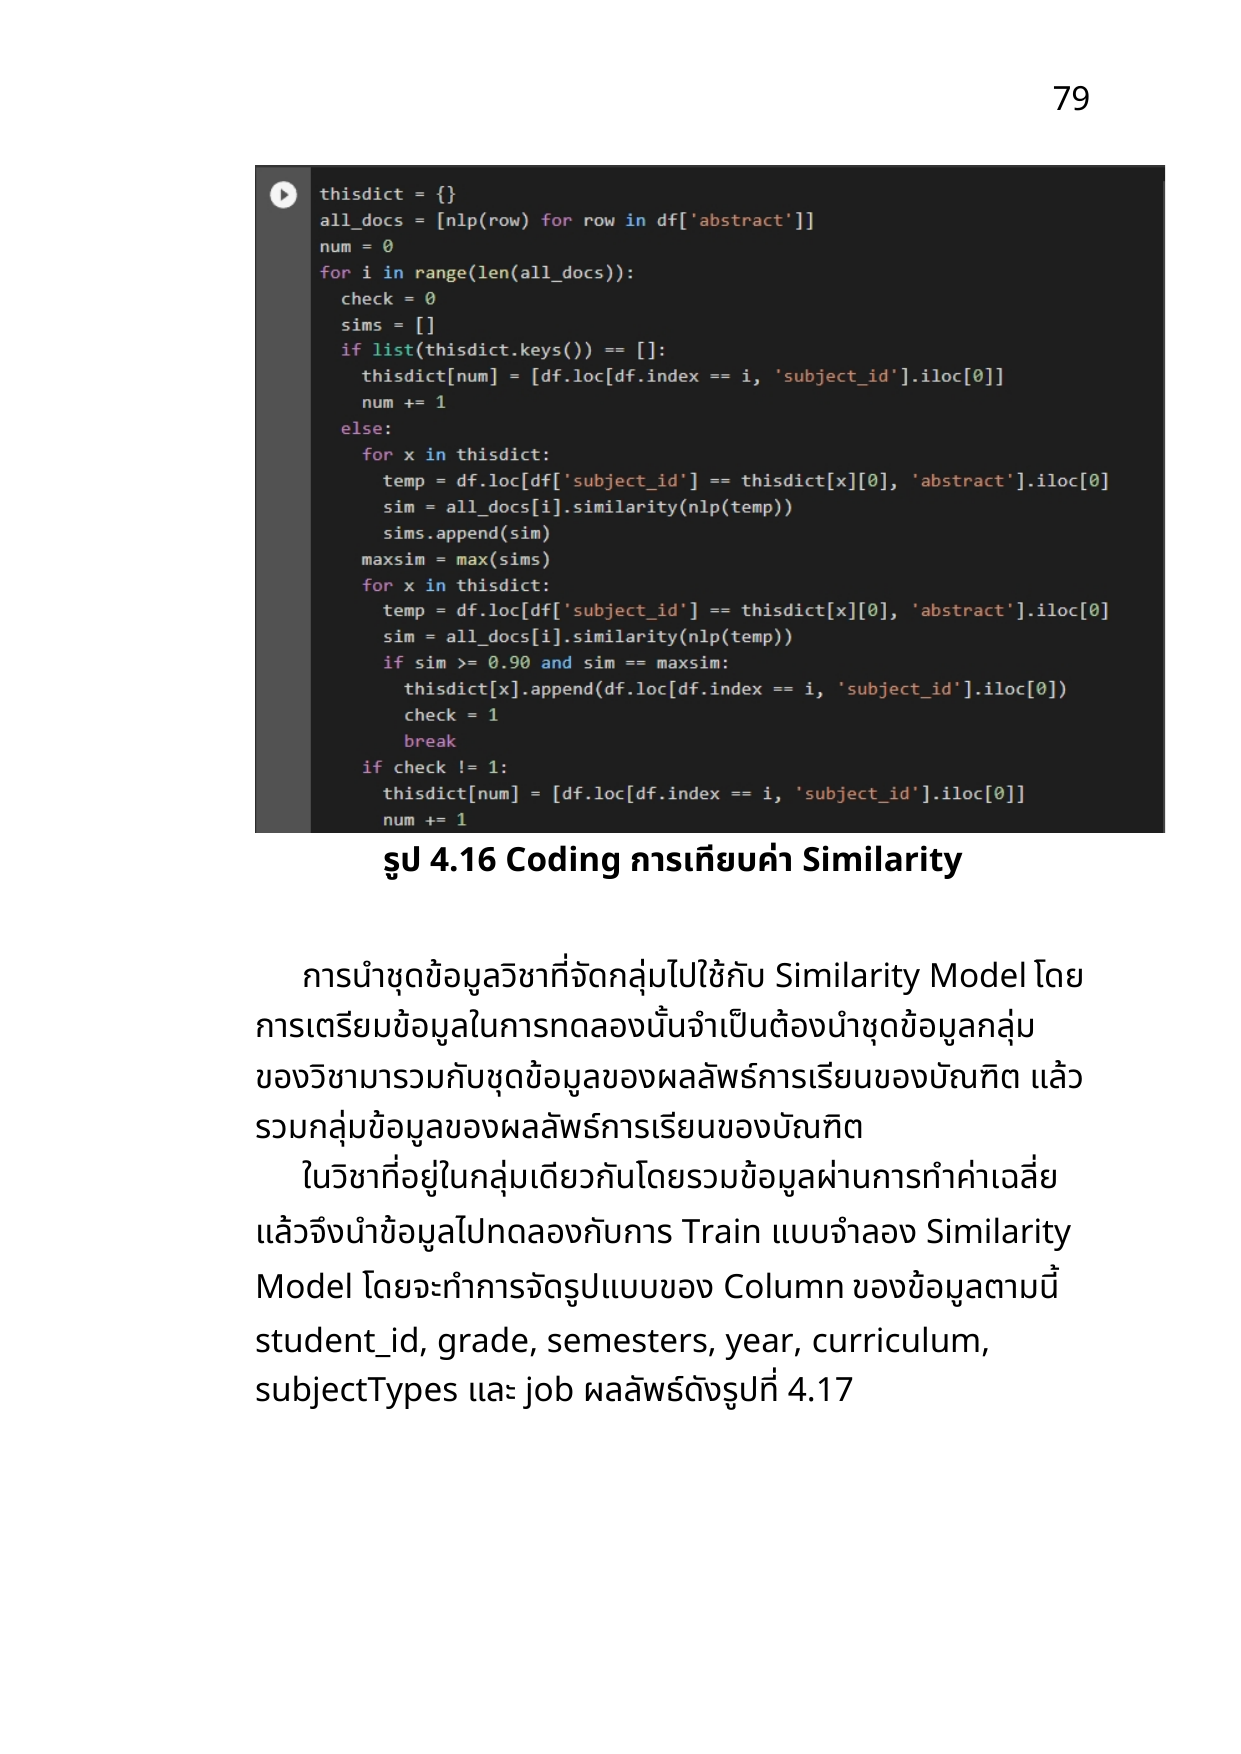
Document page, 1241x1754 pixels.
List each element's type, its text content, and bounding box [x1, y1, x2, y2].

picture [255, 165, 1166, 833]
text รูป 4.16 Coding การเทียบค่า Similarity [255, 836, 1090, 886]
text ในวิชาที่อยู่ในกลุ่มเดียวกันโดยรวมข้อมูลผ่านการทำค่าเฉลี่ย แล้วจึงนำข้อมูลไปทดลองกับการ Train แบบจำลอง Similarity Model โดยจะทำการจัดรูปแบบของ Column ของข้อมูลตามนี้ student_id, grade, semesters, year, curriculum, subjectTypes และ job ผลลัพธ์ดังรูปที่ 4.17 [255, 1153, 1090, 1417]
list การนำชุดข้อมูลวิชาที่จัดกลุ่มไปใช้กับ Similarity Modelโดยการเตรียมข้อมูลในการทดลองนั้นจำเป็นต้องนำชุดข้อมูลกลุ่มของวิชามารวมกับชุดข้อมูลของผลลัพธ์การเรียนของบัณฑิต แล้วรวมกลุ่มข้อมูลของผลลัพธ์การเรียนของบัณฑิต [255, 952, 1090, 1153]
